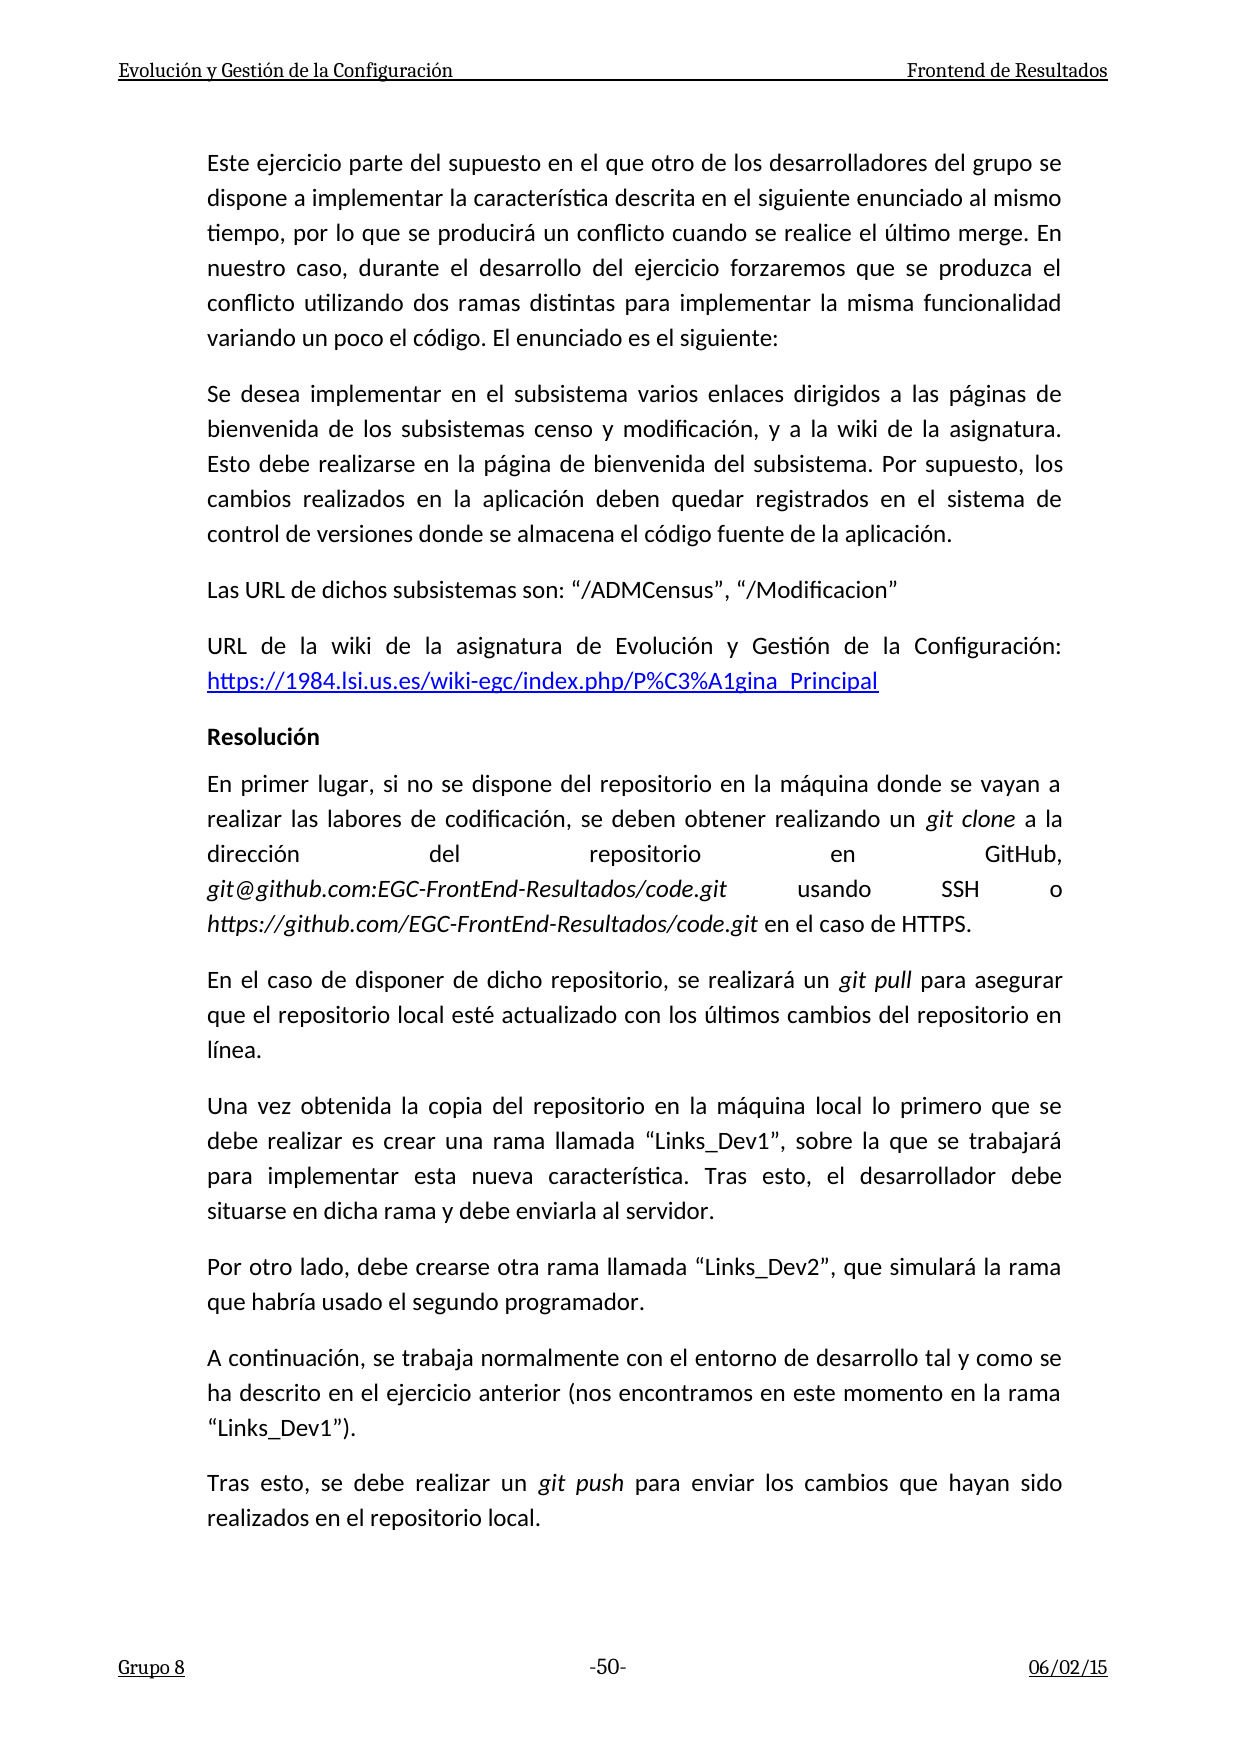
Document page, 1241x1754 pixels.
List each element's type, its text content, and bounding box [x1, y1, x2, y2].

text Resolución [207, 721, 1063, 751]
text URL de la wiki de la asignatura de Evolución y Gestión de la Configuración: https://1984.lsi.us.es/wiki-egc/index.php/P%C3%A1gina_Principal [207, 630, 1063, 696]
text Por otro lado, debe crearse otra rama llamada “Links_Dev2”, que simulará la rama que habría usado el segundo programador. [207, 1251, 1063, 1316]
text Las URL de dichos subsistemas son: “/ADMCensus”, “/Modificacion” [207, 574, 1063, 605]
text En primer lugar, si no se dispone del repositorio en la máquina donde se vayan a realizar las labores de codificación, se deben obtener realizando un git clone a la dirección del repositorio en GitHub, git@github.com:EGC-FrontEnd-Resultados/code.git usando SSH o https://github.com/EGC-FrontEnd-Resultados/code.git en el caso de HTTPS. [207, 768, 1063, 939]
text Se desea implementar en el subsistema varios enlaces dirigidos a las páginas de bienvenida de los subsistemas censo y modificación, y a la wiki de la asignatura. Esto debe realizarse en la página de bienvenida del subsistema. Por supuesto, los cambios realizados en la aplicación deben quedar registrados en el sistema de control de versiones donde se almacena el código fuente de la aplicación. [207, 378, 1063, 549]
text En el caso de disponer de dicho repositorio, se realizará un git pull para asegurar que el repositorio local esté actualizado con los últimos cambios del repositorio en línea. [207, 964, 1063, 1065]
text Este ejercicio parte del supuesto en el que otro de los desarrolladores del grupo se dispone a implementar la característica descrita en el siguiente enunciado al mismo tiempo, por lo que se producirá un conflicto cuando se realice el último merge. En nuestro caso, durante el desarrollo del ejercicio forzaremos que se produzca el conflicto utilizando dos ramas distintas para implementar la misma funcionalidad variando un poco el código. El enunciado es el siguiente: [207, 148, 1063, 353]
text Una vez obtenida la copia del repositorio en la máquina local lo primero que se debe realizar es crear una rama llamada “Links_Dev1”, sobre la que se trabajará para implementar esta nueva característica. Tras esto, el desarrollador debe situarse en dicha rama y debe enviarla al servidor. [207, 1090, 1063, 1226]
text Tras esto, se debe realizar un git push para enviar los cambios que hayan sido realizados en el repositorio local. [207, 1468, 1063, 1533]
text A continuación, se trabaja normalmente con el entorno de desarrollo tal y como se ha descrito en el ejercicio anterior (nos encontramos en este momento en la rama “Links_Dev1”). [207, 1342, 1063, 1442]
